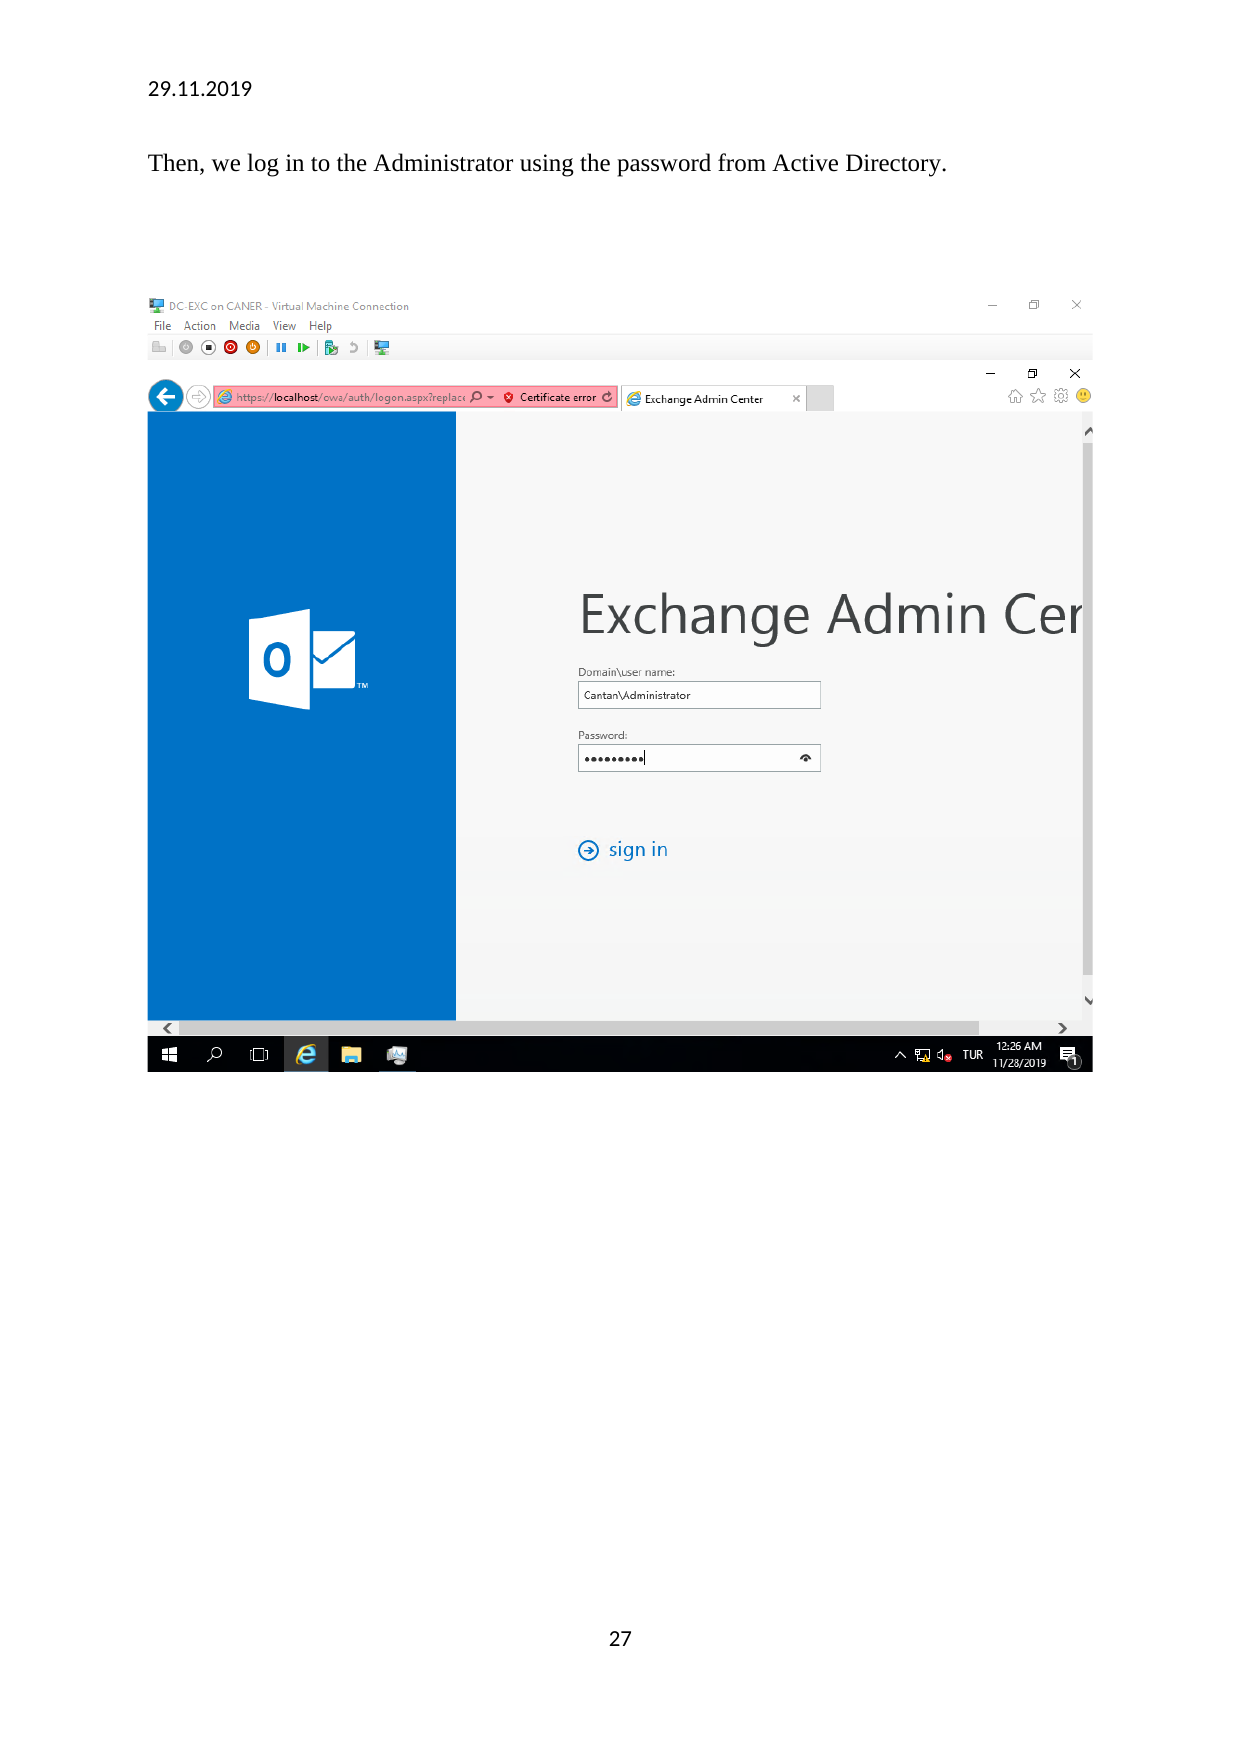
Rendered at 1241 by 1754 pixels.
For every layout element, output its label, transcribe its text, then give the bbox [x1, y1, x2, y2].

picture [147, 296, 1093, 1072]
text Then, we log in to the Administrator using the password from Active Directory. [148, 148, 1093, 176]
